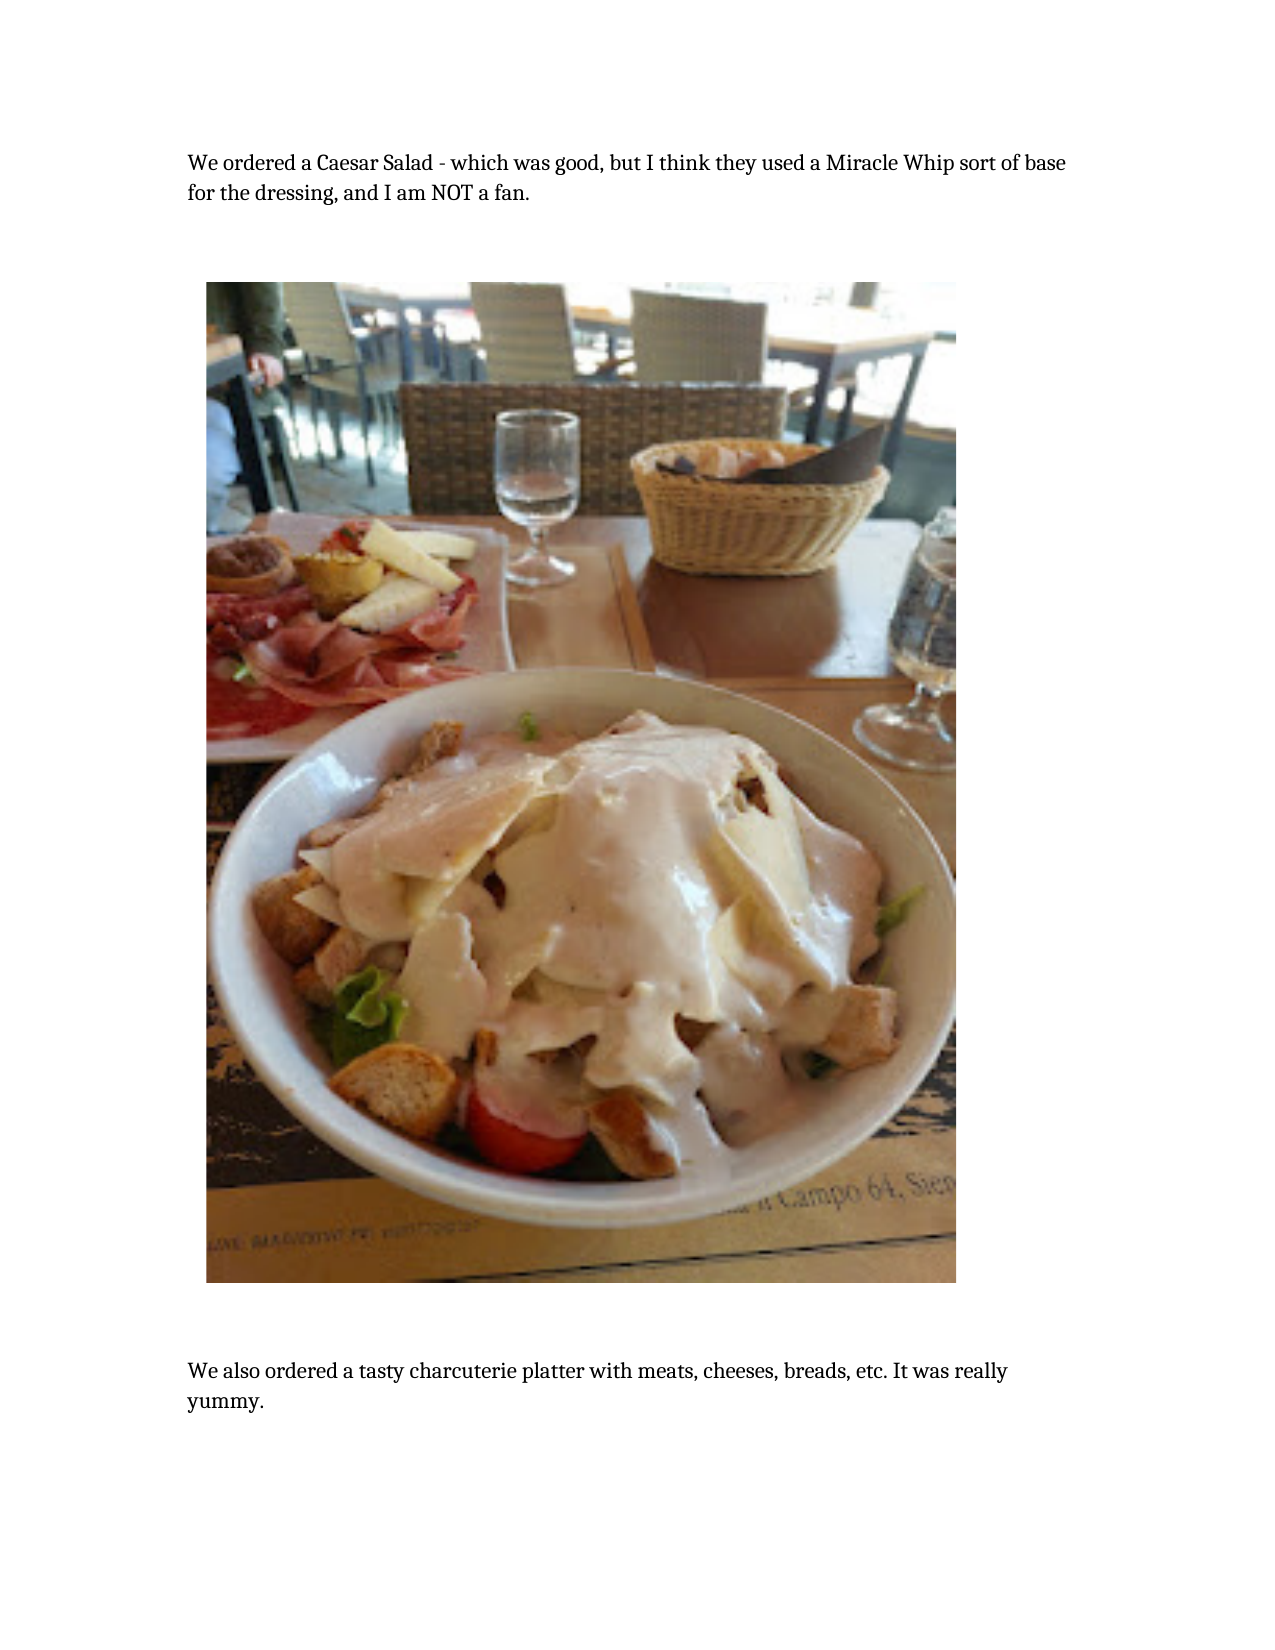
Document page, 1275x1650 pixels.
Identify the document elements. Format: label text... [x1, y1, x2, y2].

picture [206, 282, 957, 1283]
text We also ordered a tasty charcuterie platter with meats, cheeses, breads, etc. It was really yummy. [187, 1358, 1087, 1414]
text We ordered a Caesar Salad - which was good, but I think they used a Miracle Whip sort of base for the dressing, and I am NOT a fan. [187, 150, 1087, 207]
